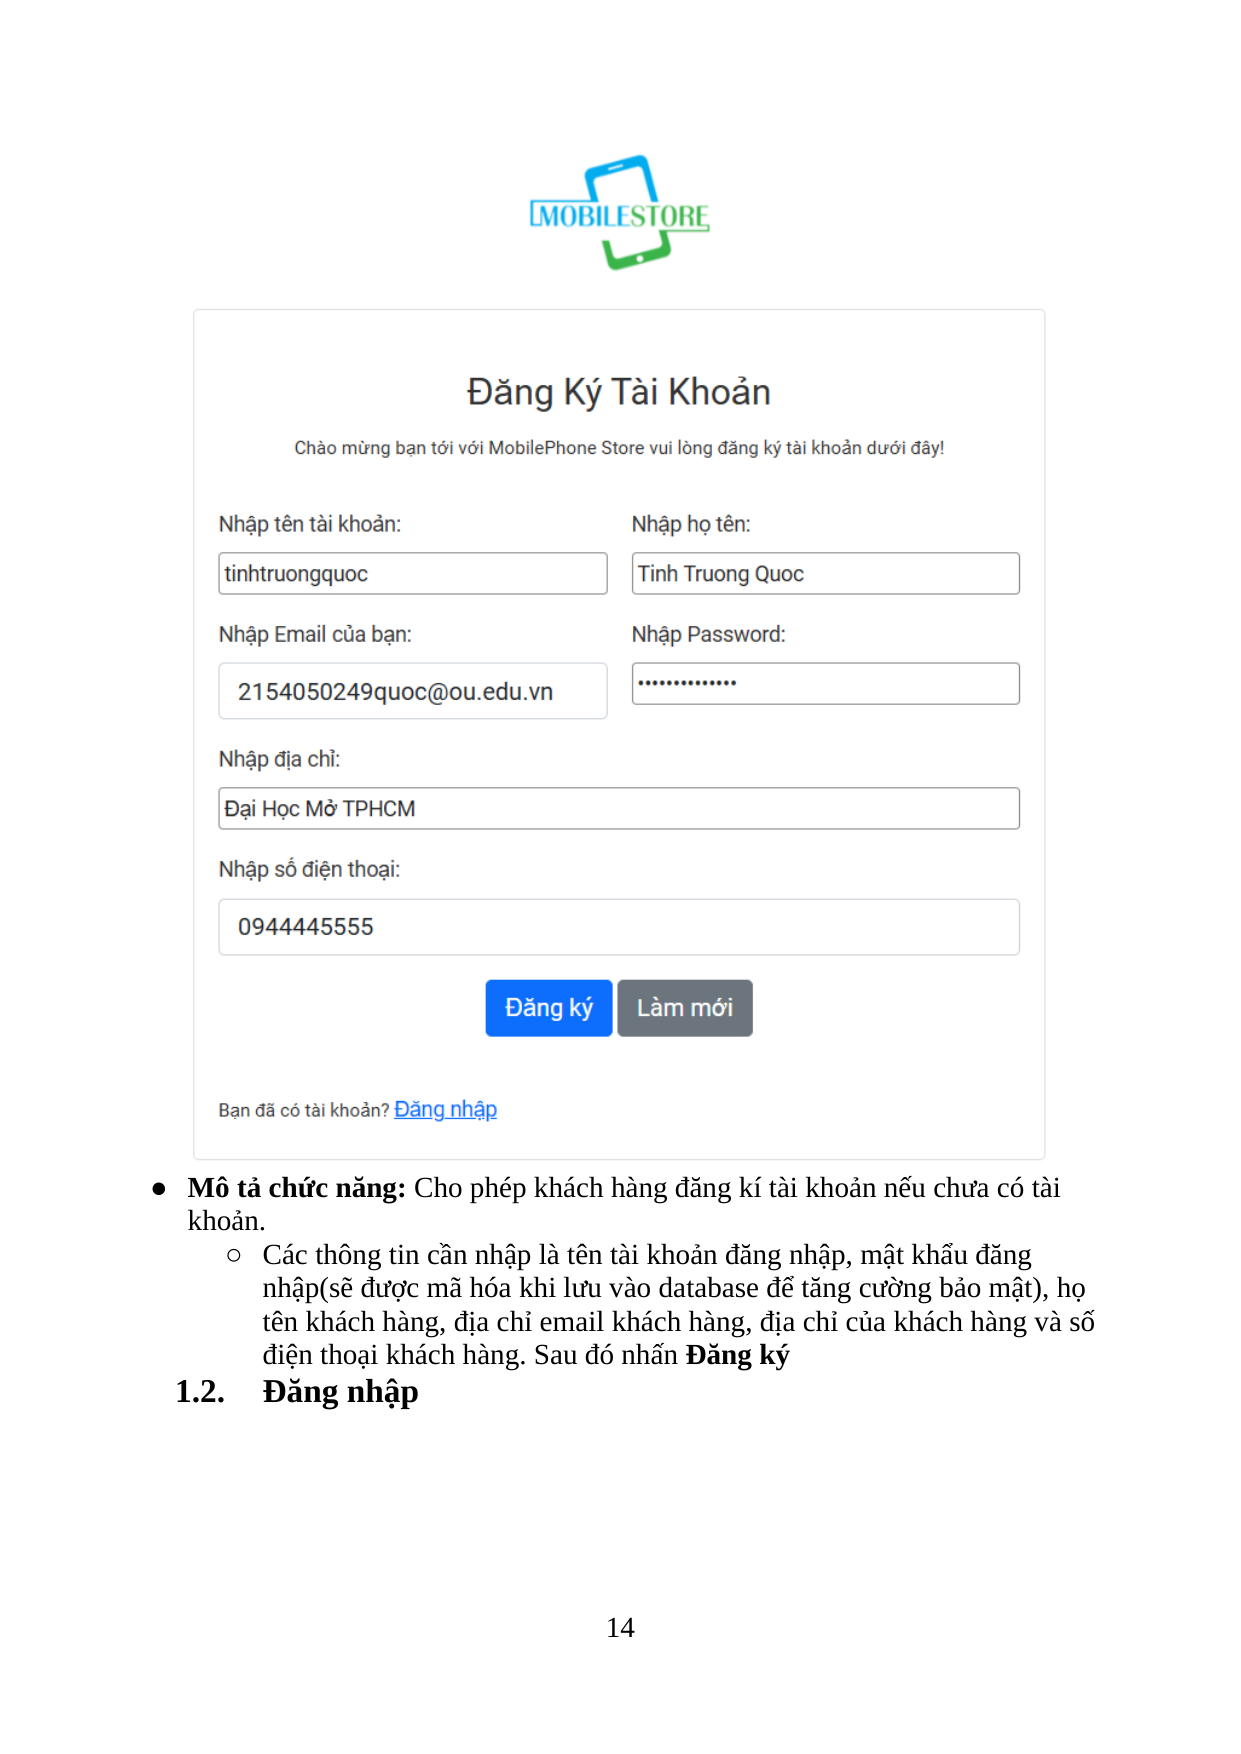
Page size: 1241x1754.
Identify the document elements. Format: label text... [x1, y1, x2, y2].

list Mô tả chức năng: Cho phép khách hàng đăng kí tài khoản nếu chưa có tài khoản. [150, 1170, 1128, 1237]
subtitle Đăng nhập [225, 1371, 1128, 1409]
picture [169, 150, 1071, 1170]
list Các thông tin cần nhập là tên tài khoản đăng nhập, mật khẩu đăng nhập(sẽ được mã hóa khi lưu vào database để tăng cường bảo mật), họ tên khách hàng, địa chỉ email khách hàng, địa chỉ của khách hàng và số điện thoại khách hàng. Sau đó nhấn Đăng ký [225, 1237, 1128, 1371]
